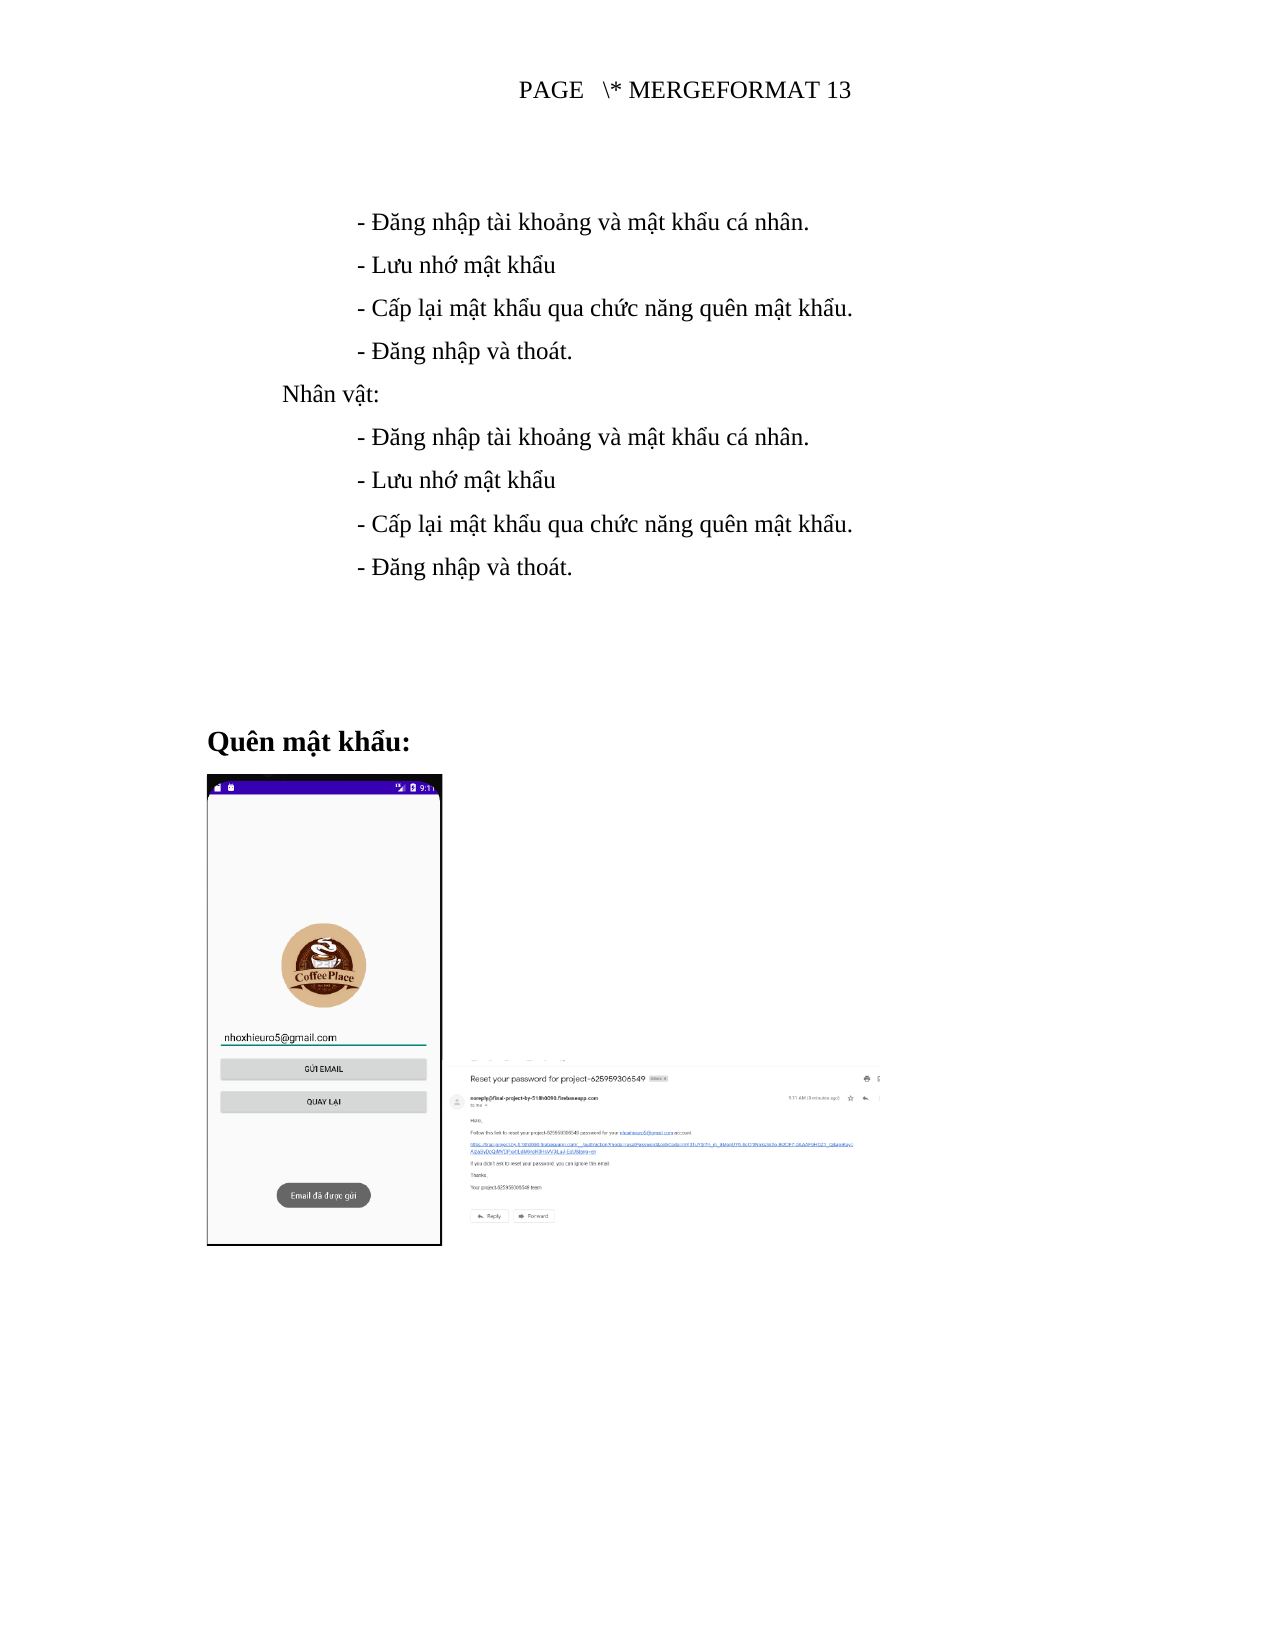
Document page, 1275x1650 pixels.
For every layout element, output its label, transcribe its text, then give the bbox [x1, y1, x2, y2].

text - Đăng nhập và thoát. [207, 552, 1157, 581]
text - Đăng nhập tài khoảng và mật khẩu cá nhân. [207, 422, 1157, 451]
text - Cấp lại mật khẩu qua chức năng quên mật khẩu. [207, 509, 1157, 537]
text - Đăng nhập tài khoảng và mật khẩu cá nhân. [207, 207, 1157, 236]
text - Lưu nhớ mật khẩu [207, 250, 1157, 279]
text - Đăng nhập và thoát. [207, 336, 1157, 365]
picture [206, 774, 880, 1246]
text - Cấp lại mật khẩu qua chức năng quên mật khẩu. [207, 293, 1157, 322]
text Quên mật khẩu: [207, 724, 1157, 758]
text - Lưu nhớ mật khẩu [207, 466, 1157, 494]
text Nhân vật: [207, 379, 1157, 408]
